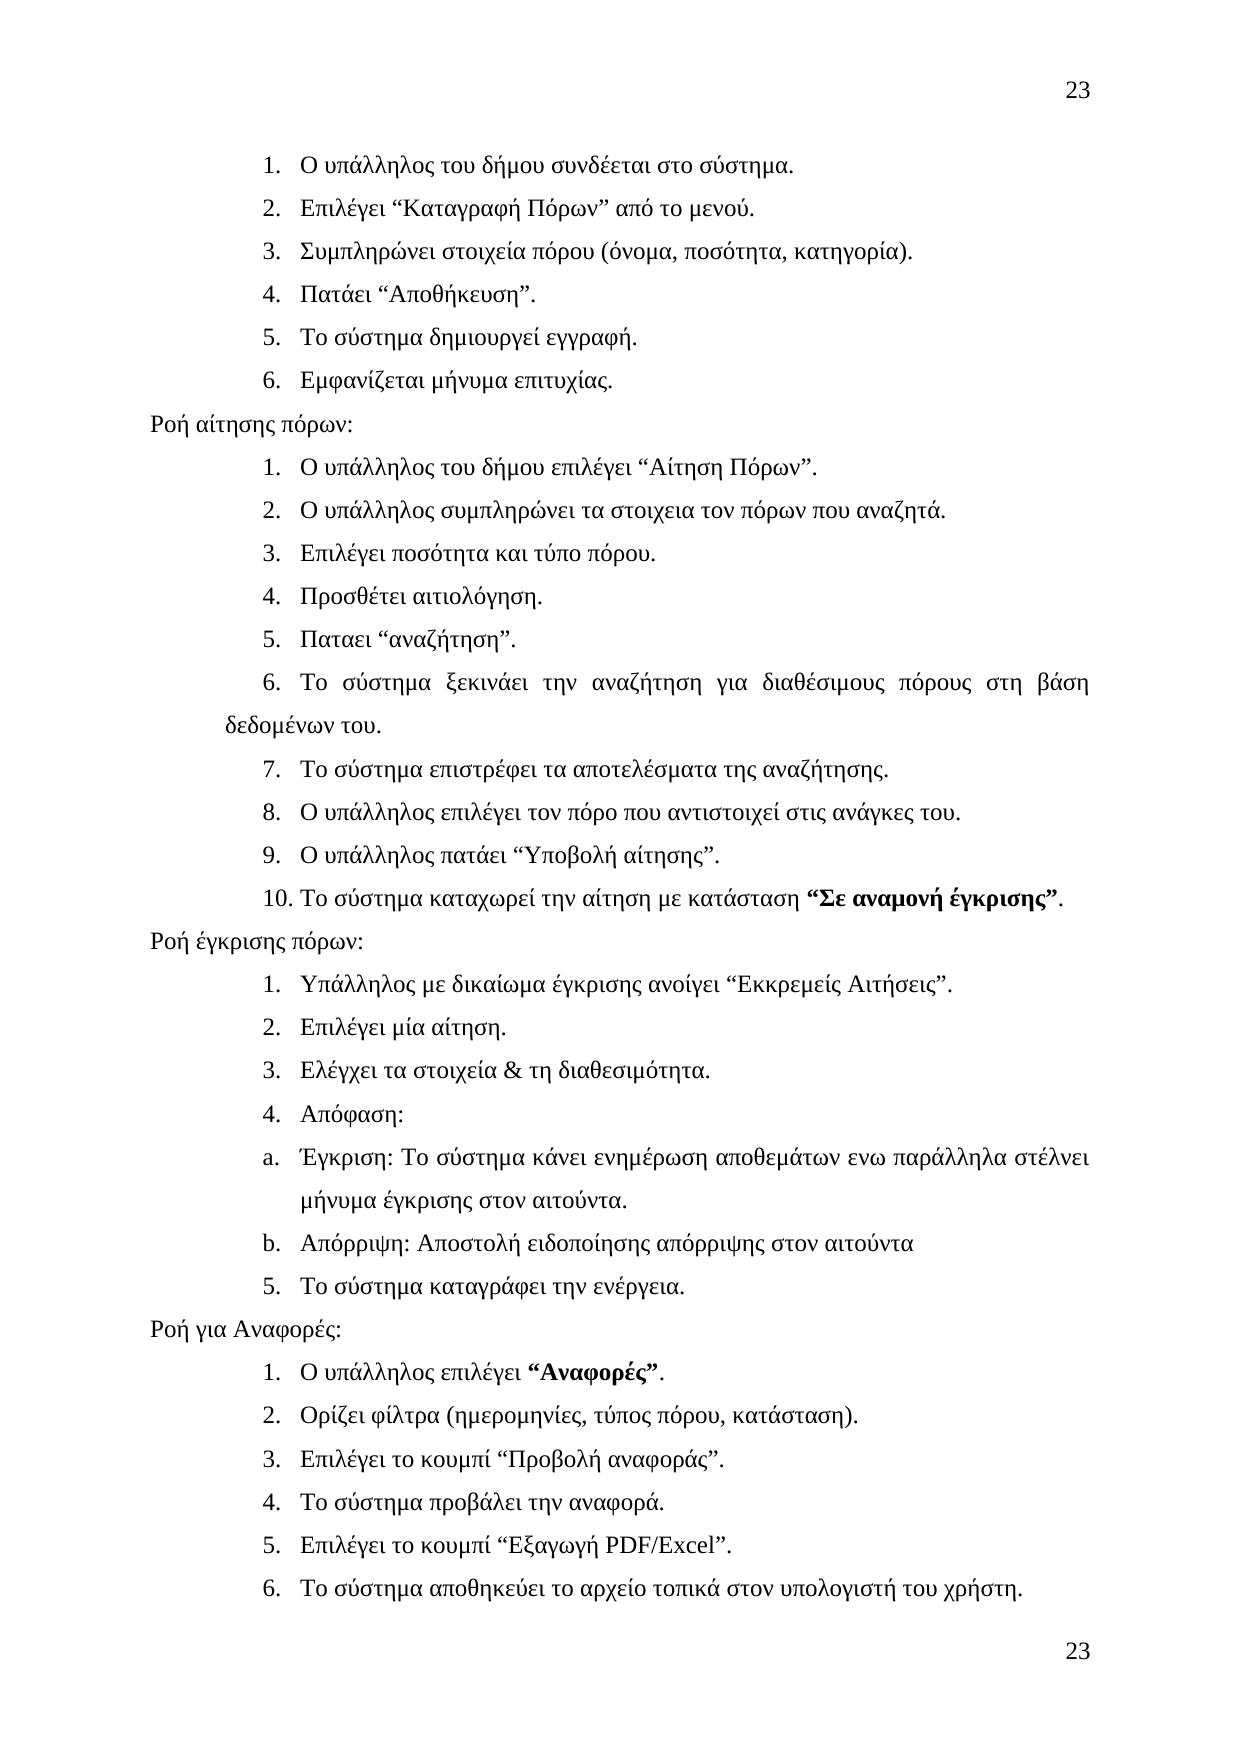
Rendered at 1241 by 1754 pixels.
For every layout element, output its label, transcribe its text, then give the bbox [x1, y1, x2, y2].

list Ο υπάλληλος του δήμου επιλέγει “Αίτηση Πόρων”. [225, 452, 1090, 481]
list Ο υπάλληλος πατάει “Υποβολή αίτησης”. [225, 840, 1090, 869]
list Απόρριψη: Αποστολή ειδοποίησης απόρριψης στον αιτούντα [262, 1228, 1090, 1257]
list Ο υπάλληλος επιλέγει τον πόρο που αντιστοιχεί στις ανάγκες του. [225, 797, 1090, 826]
list Πατάει “Αποθήκευση”. [225, 279, 1090, 308]
text Ροή έγκρισης πόρων: [150, 926, 1090, 955]
list Το σύστημα καταχωρεί την αίτηση με κατάσταση “Σε αναμονή έγκρισης”. [225, 883, 1090, 912]
list Επιλέγει το κουμπί “Εξαγωγή PDF/Excel”. [225, 1530, 1090, 1559]
list Ο υπάλληλος συμπληρώνει τα στοιχεια τον πόρων που αναζητά. [225, 495, 1090, 524]
list Απόφαση: [225, 1099, 1090, 1127]
list Παταει “αναζήτηση”. [225, 624, 1090, 653]
list Το σύστημα δημιουργεί εγγραφή. [225, 322, 1090, 351]
list Επιλέγει μία αίτηση. [225, 1012, 1090, 1041]
list Συμπληρώνει στοιχεία πόρου (όνομα, ποσότητα, κατηγορία). [225, 236, 1090, 265]
list Επιλέγει το κουμπί “Προβολή αναφοράς”. [225, 1444, 1090, 1472]
list Ορίζει φίλτρα (ημερομηνίες, τύπος πόρου, κατάσταση). [225, 1401, 1090, 1429]
list Ελέγχει τα στοιχεία & τη διαθεσιμότητα. [225, 1056, 1090, 1084]
list Επιλέγει ποσότητα και τύπο πόρου. [225, 538, 1090, 567]
list Προσθέτει αιτιολόγηση. [225, 581, 1090, 610]
list Έγκριση: Το σύστημα κάνει ενημέρωση αποθεμάτων ενω παράλληλα στέλνει μήνυμα έγκρισης στον αιτούντα. [262, 1142, 1090, 1214]
list Το σύστημα προβάλει την αναφορά. [225, 1487, 1090, 1516]
list Το σύστημα ξεκινάει την αναζήτηση για διαθέσιμους πόρους στη βάση δεδομένων του. [225, 667, 1090, 739]
text Ροή αίτησης πόρων: [150, 409, 1090, 437]
list Ο υπάλληλος επιλέγει “Αναφορές”. [225, 1357, 1090, 1386]
list Το σύστημα καταγράφει την ενέργεια. [225, 1271, 1090, 1300]
list Επιλέγει “Καταγραφή Πόρων” από το μενού. [225, 193, 1090, 222]
list Εμφανίζεται μήνυμα επιτυχίας. [225, 366, 1090, 394]
list Το σύστημα αποθηκεύει το αρχείο τοπικά στον υπολογιστή του χρήστη. [225, 1573, 1090, 1602]
list Υπάλληλος με δικαίωμα έγκρισης ανοίγει “Εκκρεμείς Αιτήσεις”. [225, 969, 1090, 998]
list Το σύστημα επιστρέφει τα αποτελέσματα της αναζήτησης. [225, 754, 1090, 782]
list Ο υπάλληλος του δήμου συνδέεται στο σύστημα. [225, 150, 1090, 179]
text Ροή για Αναφορές: [150, 1314, 1090, 1343]
